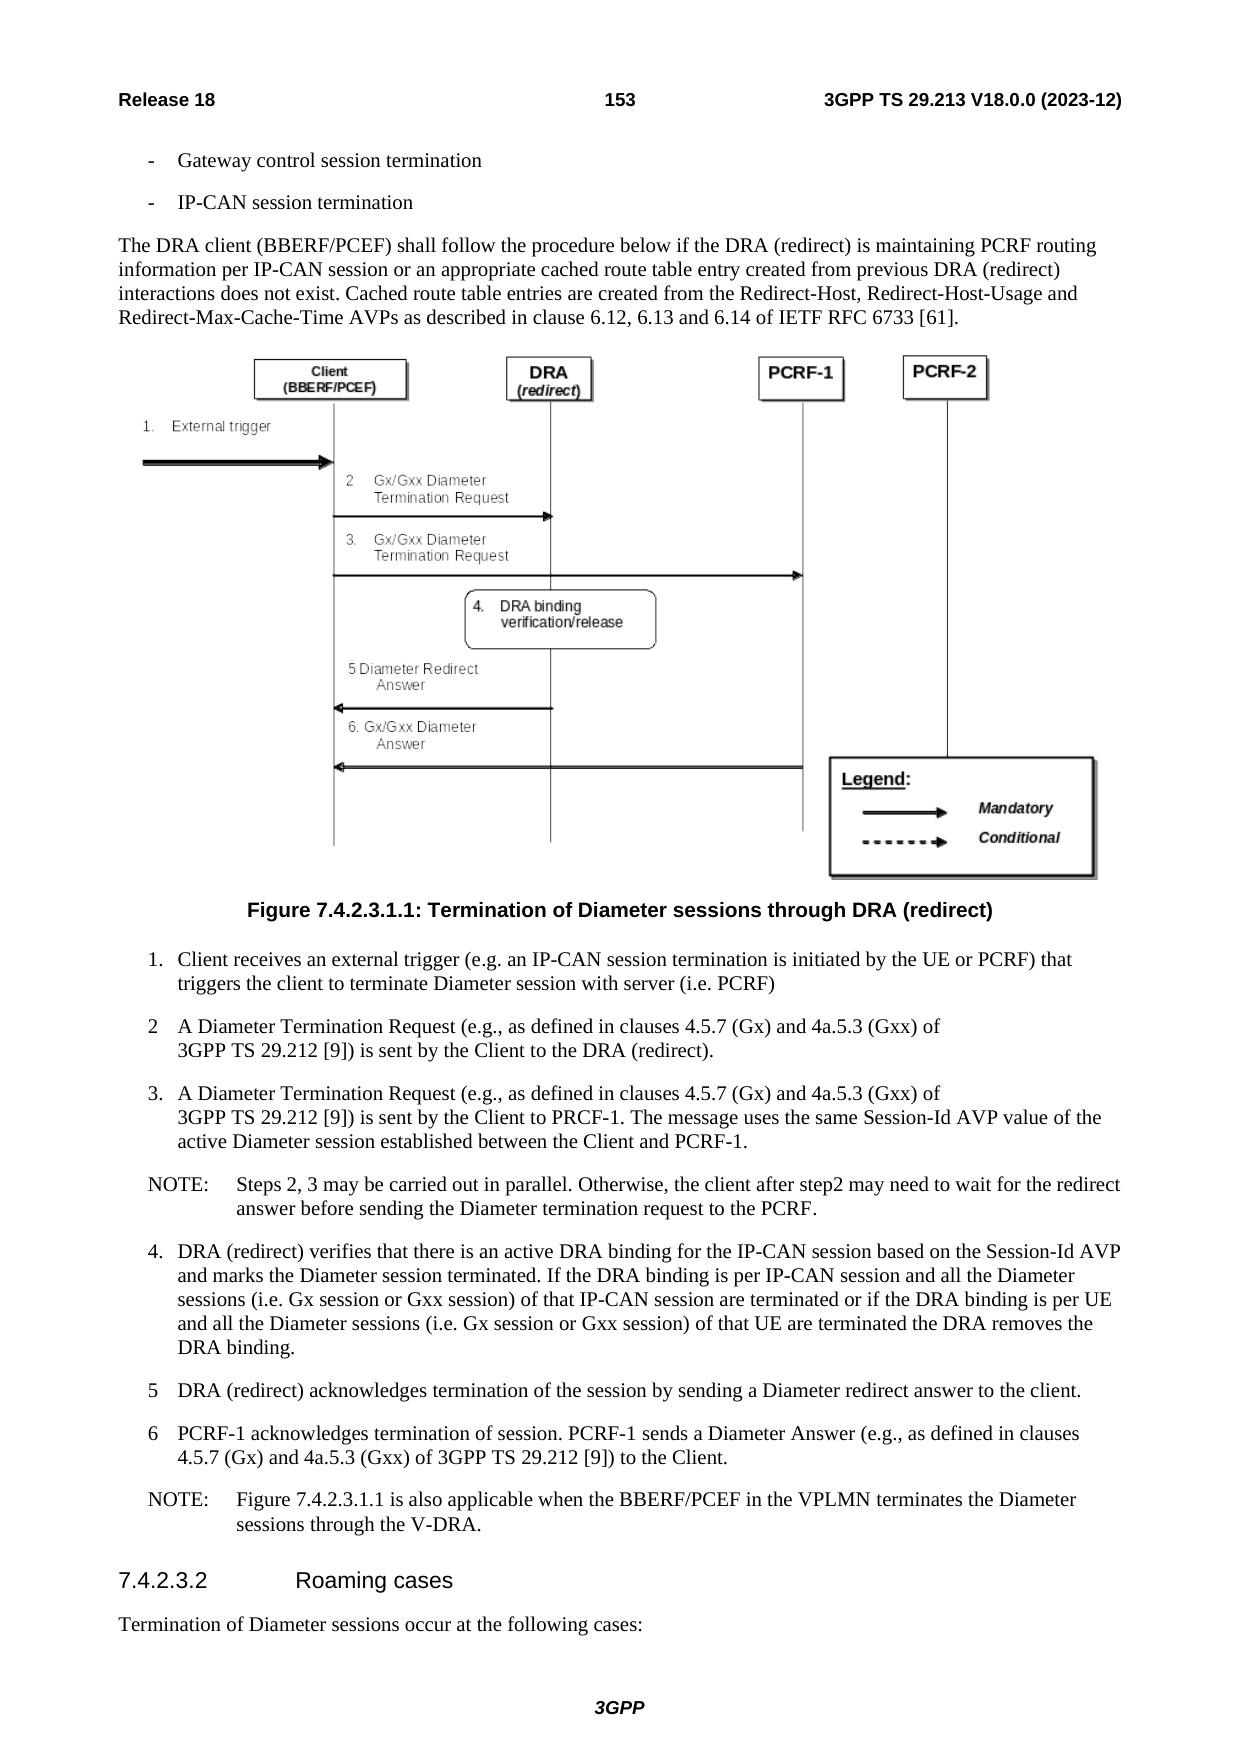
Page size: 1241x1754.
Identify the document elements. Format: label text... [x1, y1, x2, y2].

text NOTE: Figure 7.4.2.3.1.1 is also applicable when the BBERF/PCEF in the VPLMN terminates the Diameter sessions through the V-DRA. [148, 1487, 1122, 1536]
text 4. DRA (redirect) verifies that there is an active DRA binding for the IP-CAN session based on the Session-Id AVP and marks the Diameter session terminated. If the DRA binding is per IP-CAN session and all the Diameter sessions (i.e. Gx session or Gxx session) of that IP-CAN session are terminated or if the DRA binding is per UE and all the Diameter sessions (i.e. Gx session or Gxx session) of that UE are terminated the DRA removes the DRA binding. [148, 1239, 1122, 1359]
text Figure 7.4.2.3.1.1: Termination of Diameter sessions through DRA (redirect) [118, 898, 1122, 922]
text NOTE: Steps 2, 3 may be carried out in parallel. Otherwise, the client after step2 may need to wait for the redirect answer before sending the Diameter termination request to the PCRF. [148, 1172, 1122, 1220]
text - IP-CAN session termination [148, 190, 1122, 214]
text - Gateway control session termination [148, 147, 1122, 172]
text 6 PCRF-1 acknowledges termination of session. PCRF-1 sends a Diameter Answer (e.g., as defined in clauses 4.5.7 (Gx) and 4a.5.3 (Gxx) of 3GPP TS 29.212 [9]) to the Client. [148, 1421, 1122, 1469]
text 1. Client receives an external trigger (e.g. an IP-CAN session termination is initiated by the UE or PCRF) that triggers the client to terminate Diameter session with server (i.e. PCRF) [148, 947, 1122, 995]
text Termination of Diameter sessions occur at the following cases: [118, 1612, 1122, 1636]
text The DRA client (BBERF/PCEF) shall follow the procedure below if the DRA (redirect) is maintaining PCRF routing information per IP-CAN session or an appropriate cached route table entry created from previous DRA (redirect) interactions does not exist. Cached route table entries are created from the Redirect-Host, Redirect-Host-Usage and Redirect-Max-Cache-Time AVPs as described in clause 6.12, 6.13 and 6.14 of IETF RFC 6733 [61]. [118, 233, 1122, 329]
text 3. A Diameter Termination Request (e.g., as defined in clauses 4.5.7 (Gx) and 4a.5.3 (Gxx) of 3GPP TS 29.212 [9]) is sent by the Client to PRCF-1. The message uses the same Session-Id AVP value of the active Diameter session established between the Client and PCRF-1. [148, 1081, 1122, 1153]
text 5 DRA (redirect) acknowledges termination of the session by sending a Diameter redirect answer to the client. [148, 1378, 1122, 1402]
text 2 A Diameter Termination Request (e.g., as defined in clauses 4.5.7 (Gx) and 4a.5.3 (Gxx) of 3GPP TS 29.212 [9]) is sent by the Client to the DRA (redirect). [148, 1014, 1122, 1062]
subtitle 7.4.2.3.2 Roaming cases [118, 1567, 1122, 1593]
